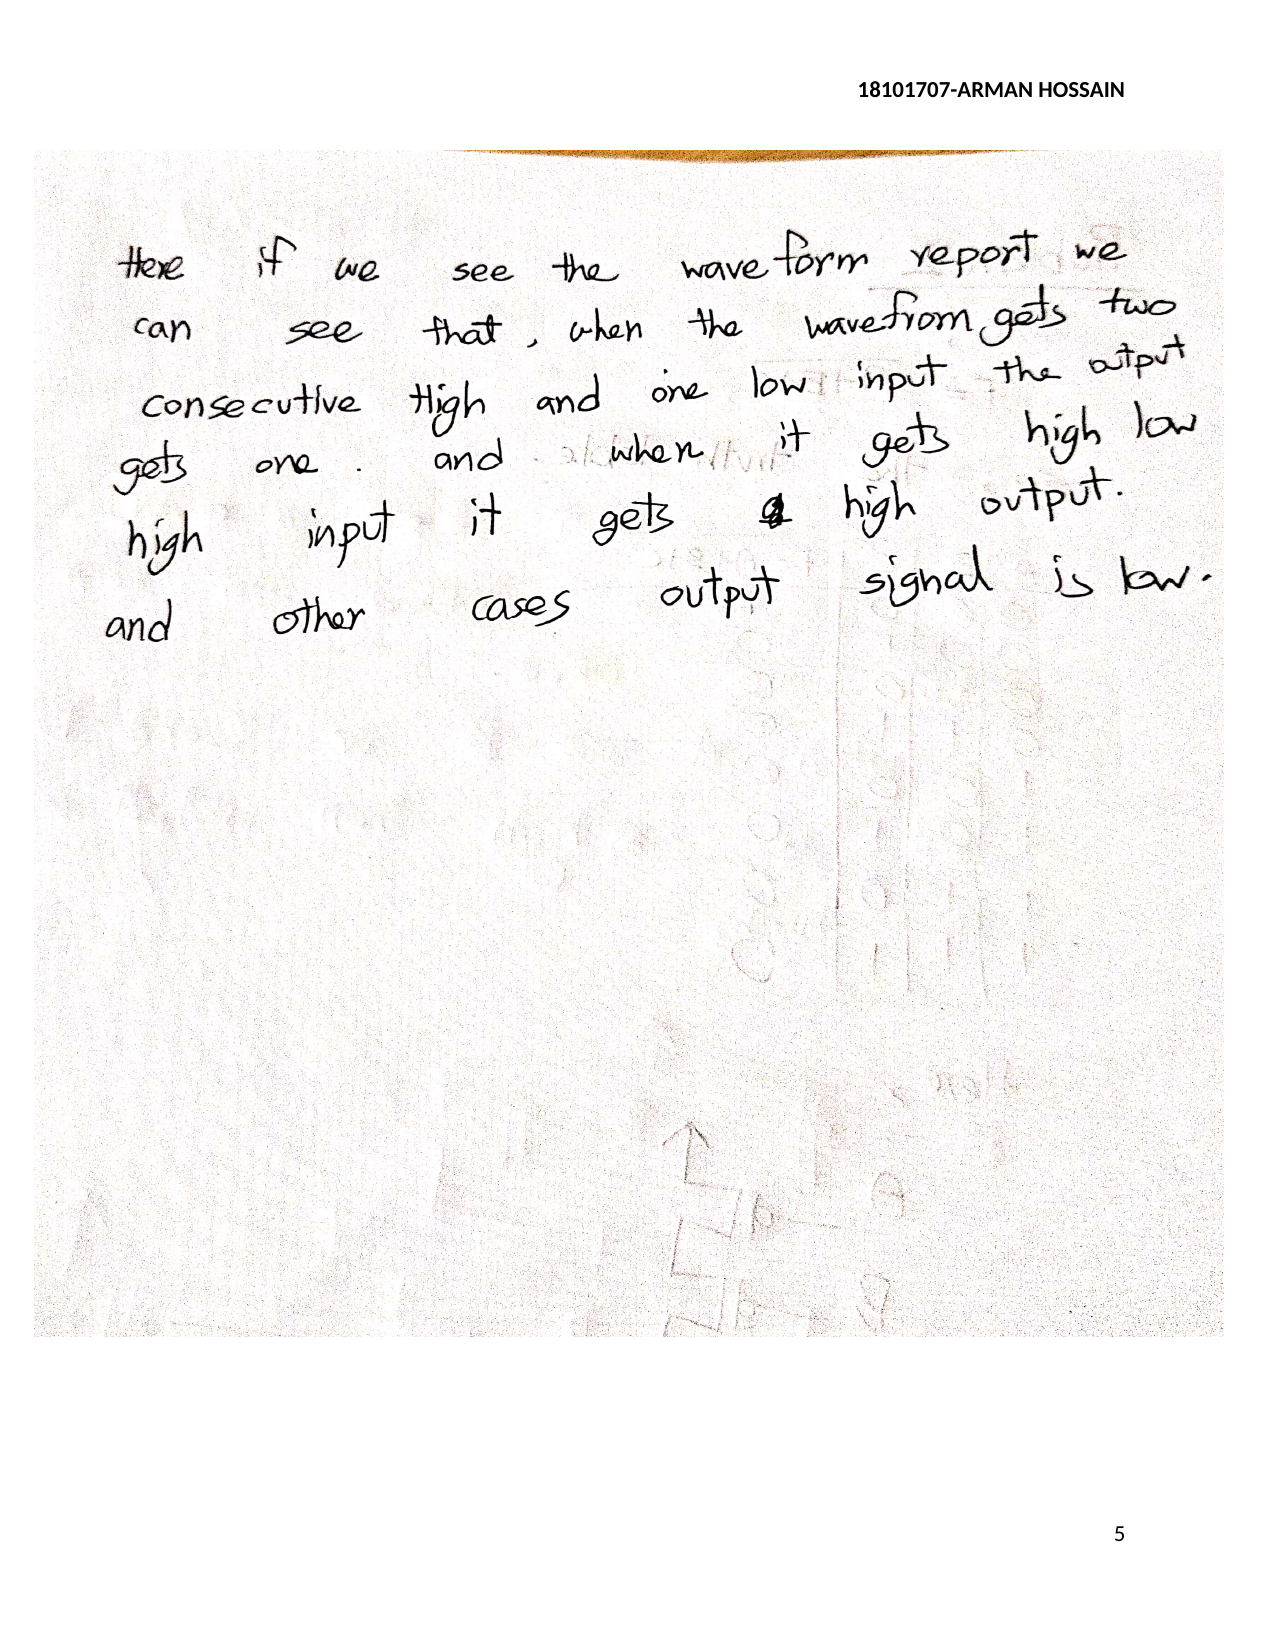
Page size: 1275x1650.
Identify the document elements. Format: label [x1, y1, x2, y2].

picture [34, 150, 1224, 1337]
